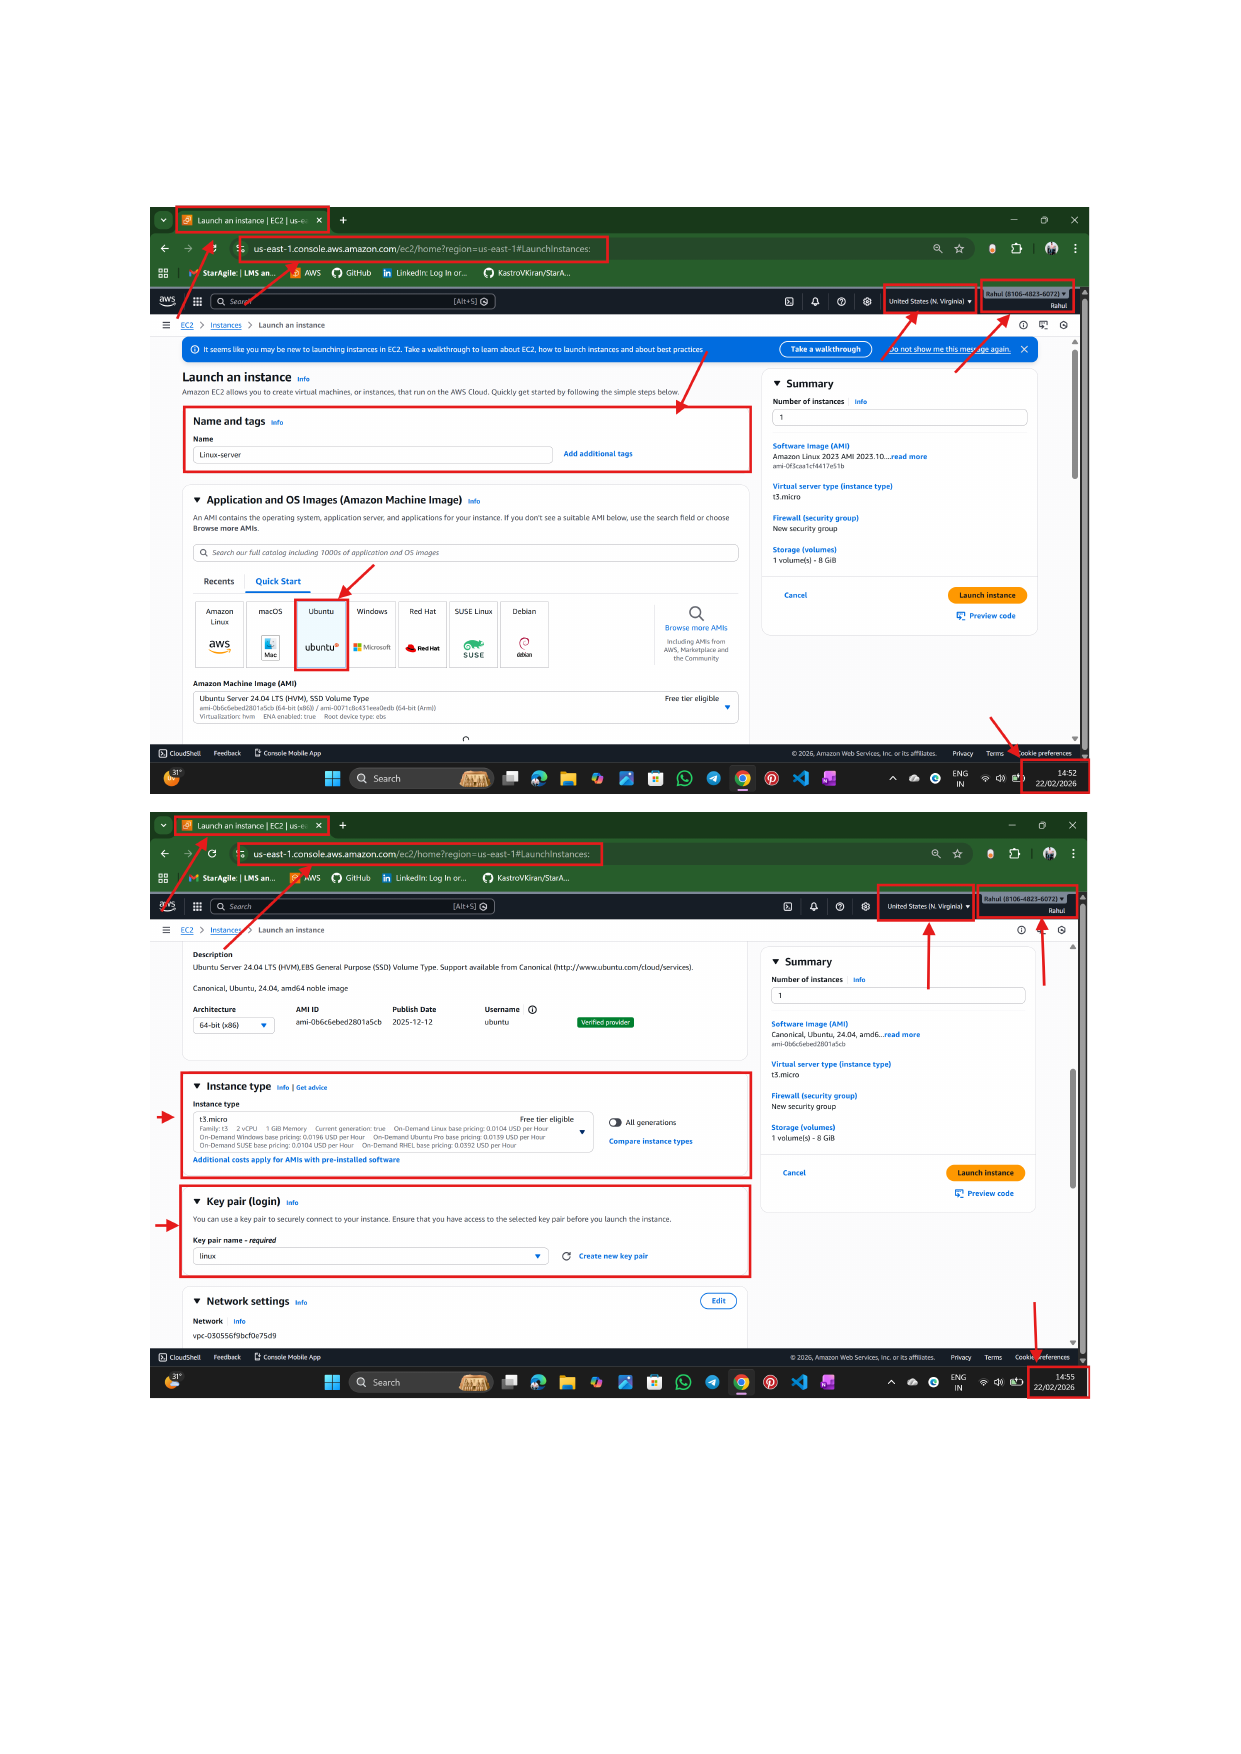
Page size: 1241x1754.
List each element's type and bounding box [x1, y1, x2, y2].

picture [150, 812, 1091, 1399]
picture [150, 205, 1091, 794]
